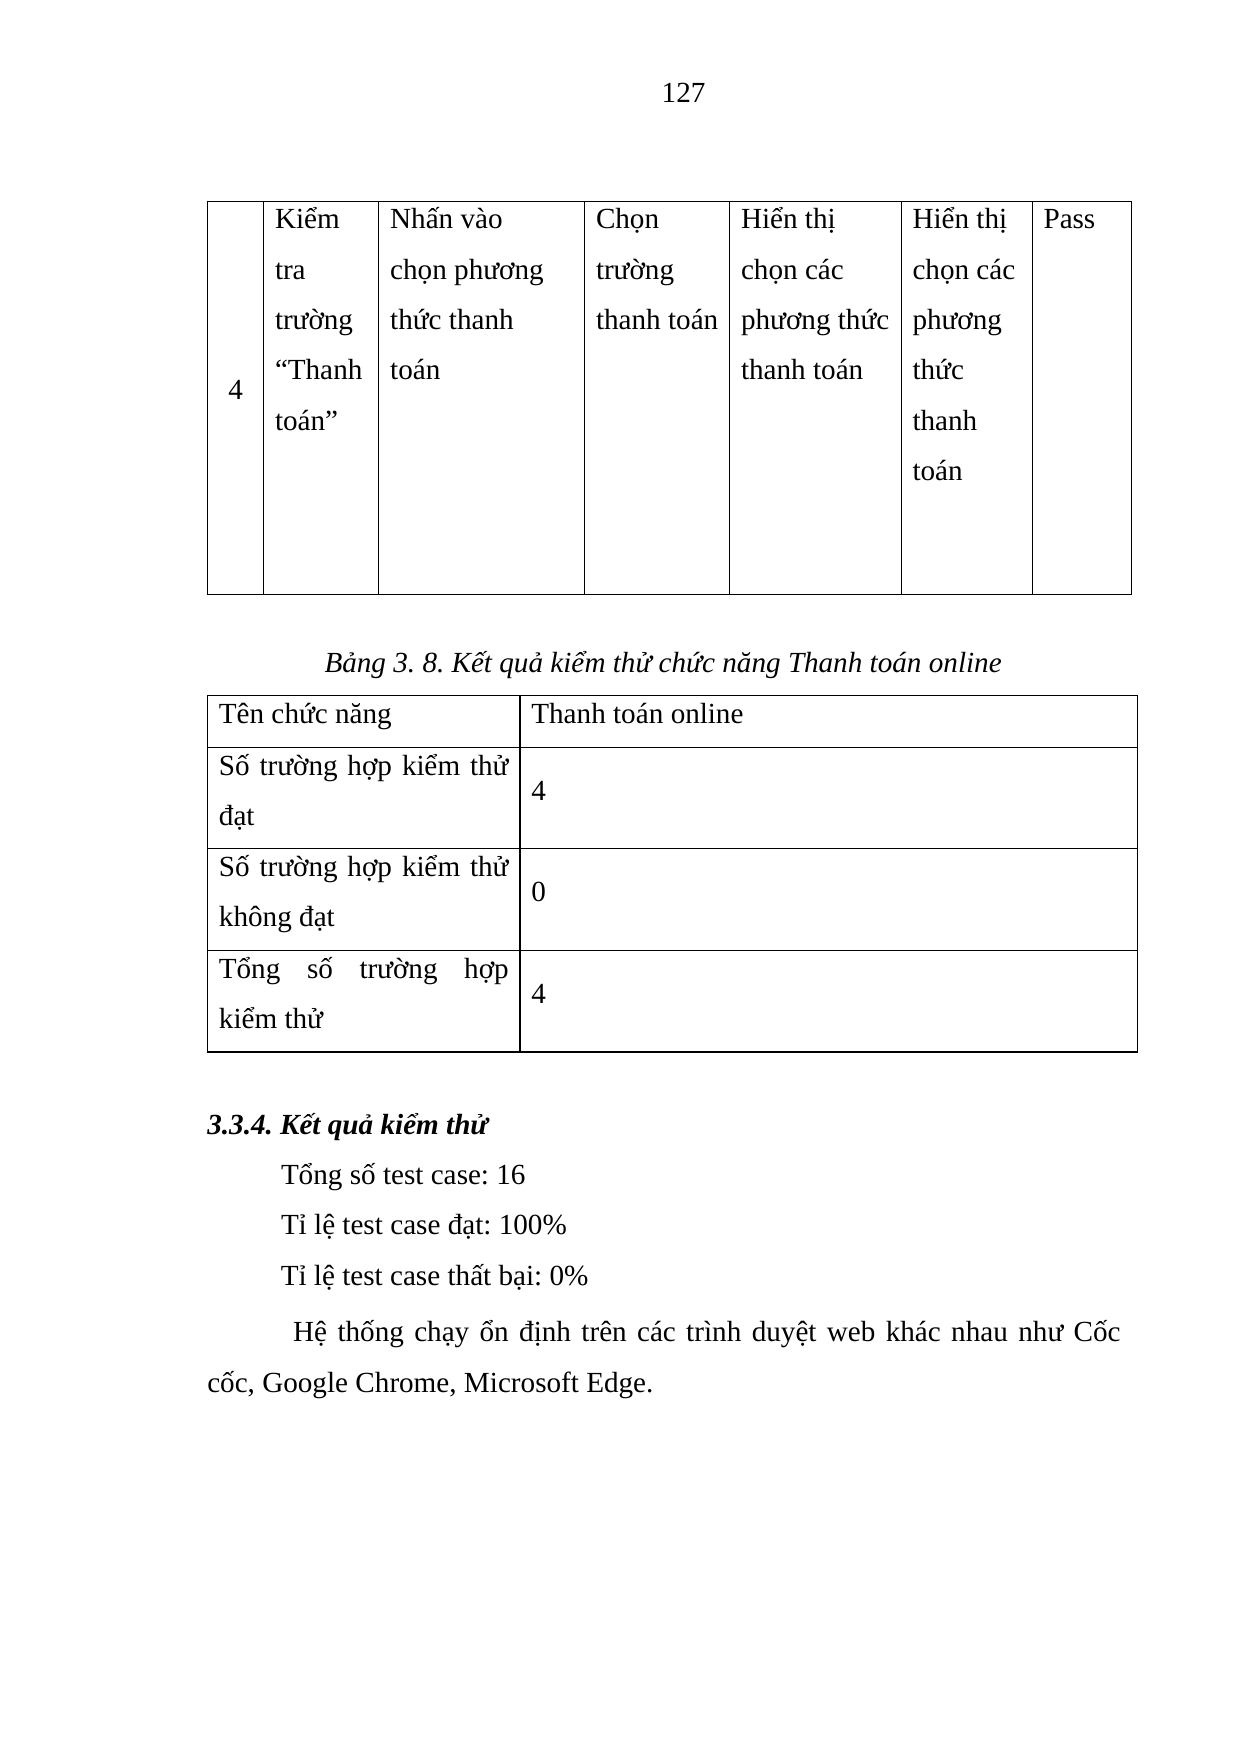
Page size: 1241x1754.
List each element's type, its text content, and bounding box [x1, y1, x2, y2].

table_cell 0 [521, 849, 1137, 950]
table_cell 4 [521, 951, 1137, 1051]
table_cell Chọn trường thanh toán [585, 202, 729, 594]
table_header Tên chức năng [208, 696, 519, 747]
text 3.3.4. Kết quả kiểm thử [207, 1107, 1122, 1140]
table_cell 4 [521, 748, 1137, 848]
table_cell Nhấn vào chọn phương thức thanh toán [379, 202, 584, 594]
table_cell 4 [208, 202, 263, 594]
text Tỉ lệ test case đạt: 100% [207, 1207, 1122, 1241]
table_cell Pass [1033, 202, 1131, 594]
table_cell Số trường hợp kiểm thử đạt [208, 748, 519, 848]
text Tỉ lệ test case thất bại: 0% [207, 1258, 1122, 1291]
text Tổng số test case: 16 [207, 1157, 1122, 1191]
table_header Thanh toán online [521, 696, 1137, 747]
table_cell Hiển thị chọn các phương thức thanh toán [902, 202, 1032, 594]
text Hệ thống chạy ổn định trên các trình duyệt web khác nhau như Cốc cốc, Google Chrome, Microsoft Edge. [207, 1314, 1122, 1398]
table_cell Số trường hợp kiểm thử không đạt [208, 849, 519, 950]
table_cell Tổng số trường hợp kiểm thử [208, 951, 519, 1051]
table_cell Hiển thị chọn các phương thức thanh toán [730, 202, 901, 594]
table_cell Kiểm tra trường “Thanh toán” [264, 202, 378, 594]
